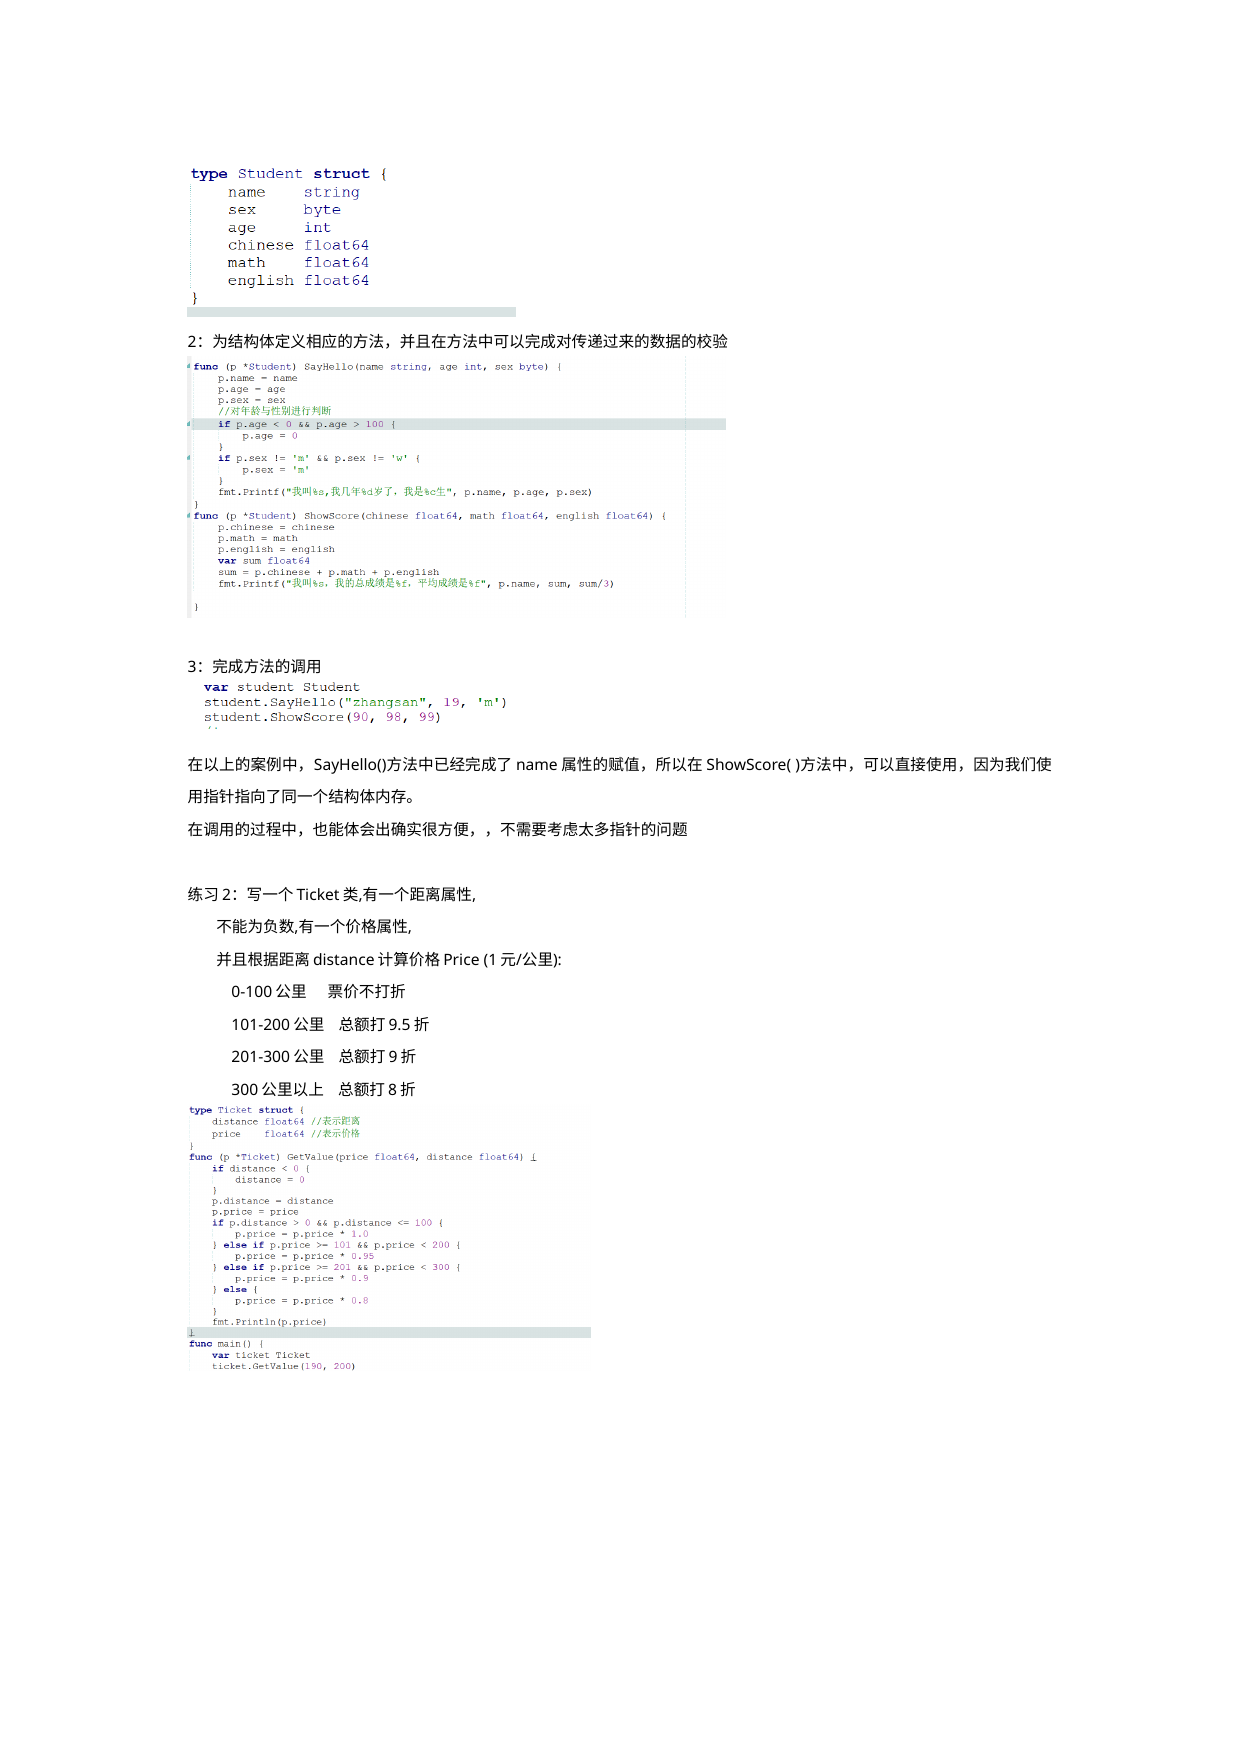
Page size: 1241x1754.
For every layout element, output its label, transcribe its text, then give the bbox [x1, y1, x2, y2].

picture [187, 356, 726, 618]
text 2：为结构体定义相应的方法，并且在方法中可以完成对传递过来的数据的校验 [187, 324, 1053, 357]
text 0-100公里 票价不打折 [187, 974, 1053, 1007]
text 在调用的过程中，也能体会出确实很方便，，不需要考虑太多指针的问题 [187, 812, 1053, 844]
text 在以上的案例中，SayHello()方法中已经完成了name属性的赋值，所以在ShowScore( )方法中，可以直接使用，因为我们使用指针指向了同一个结构体内存。 [187, 747, 1053, 812]
text 101-200公里 总额打9.5折 [187, 1007, 1053, 1039]
text 练习2：写一个Ticket类,有一个距离属性, [187, 877, 1053, 909]
text 并且根据距离distance计算价格Price (1元/公里): [187, 942, 1053, 974]
picture [187, 1104, 591, 1371]
text 3：完成方法的调用 [187, 649, 1053, 682]
picture [187, 681, 566, 729]
text 201-300公里 总额打9折 [187, 1039, 1053, 1072]
text 300公里以上 总额打8折 [187, 1072, 1053, 1104]
text 不能为负数,有一个价格属性, [187, 909, 1053, 942]
picture [187, 161, 516, 317]
